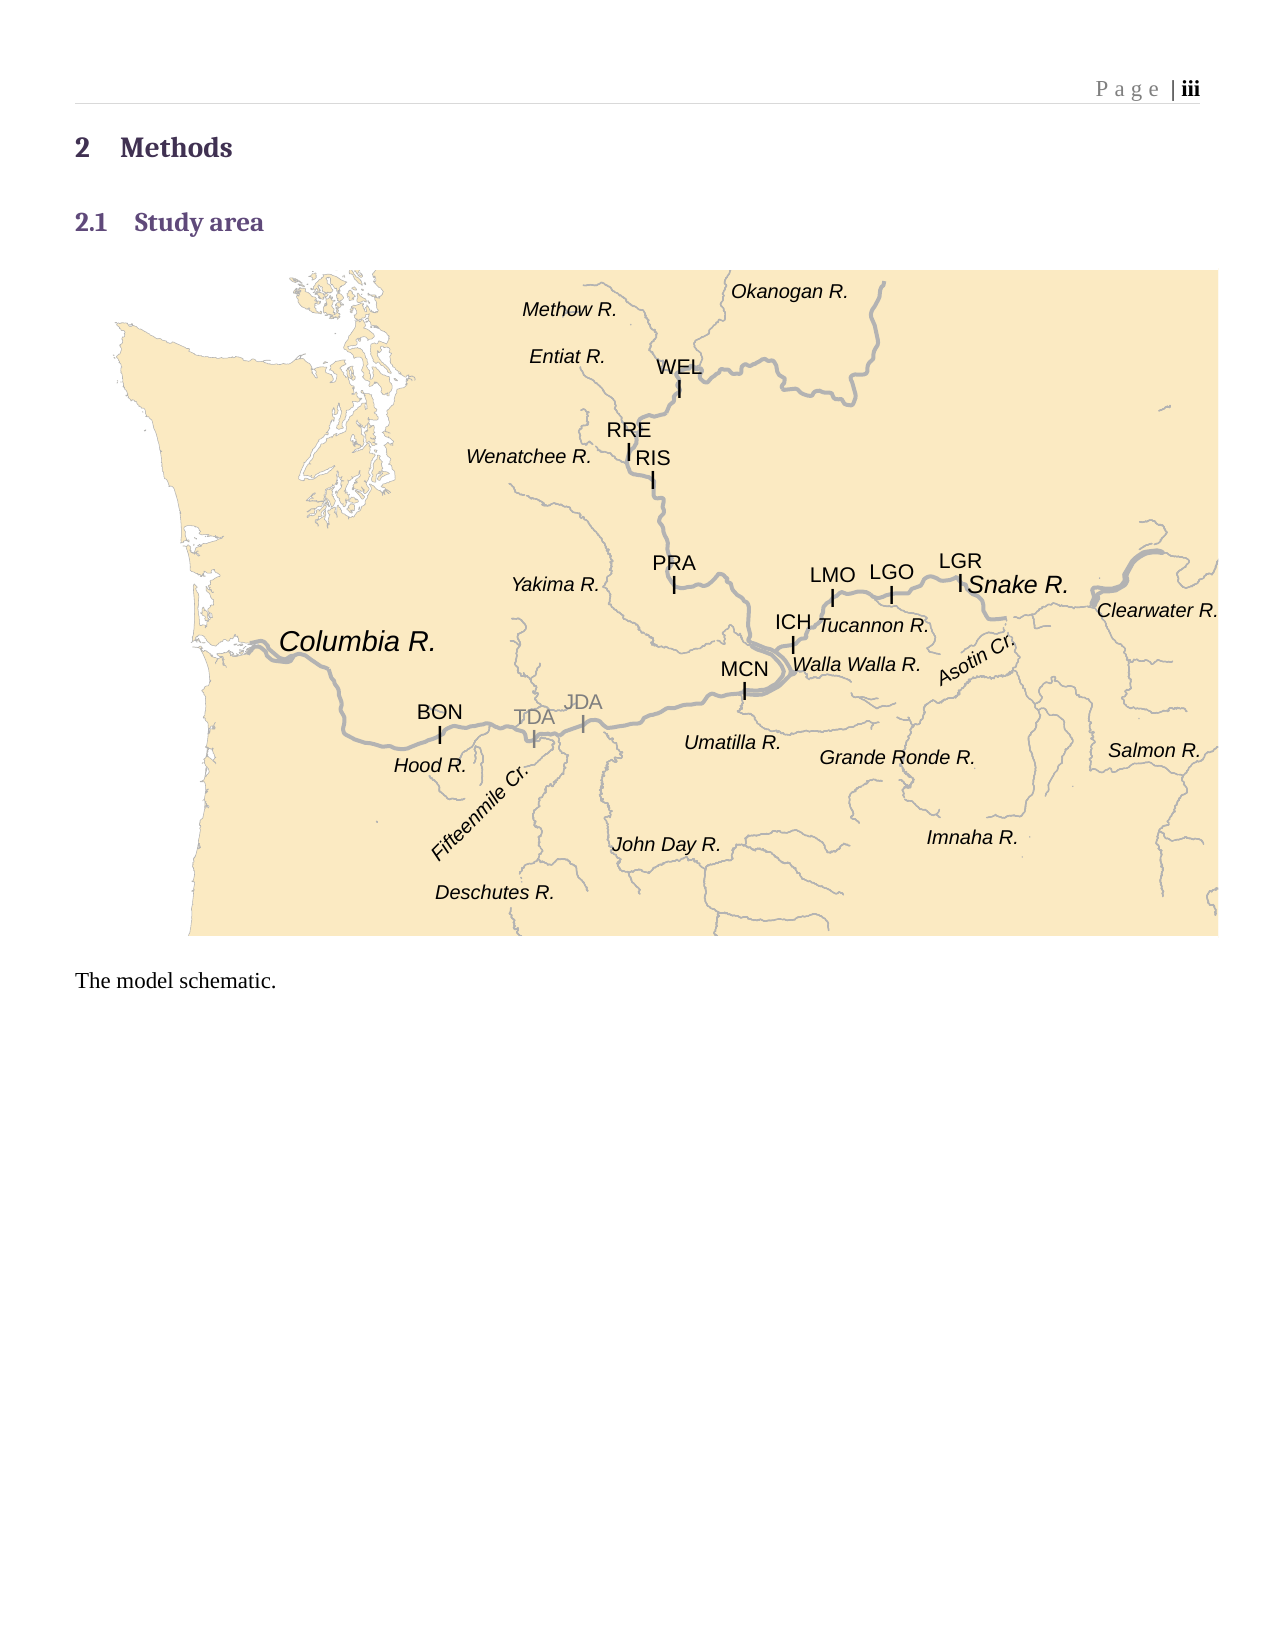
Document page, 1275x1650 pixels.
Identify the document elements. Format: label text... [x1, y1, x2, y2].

subtitle Methods [75, 131, 1200, 164]
subtitle Study area [75, 207, 1200, 238]
